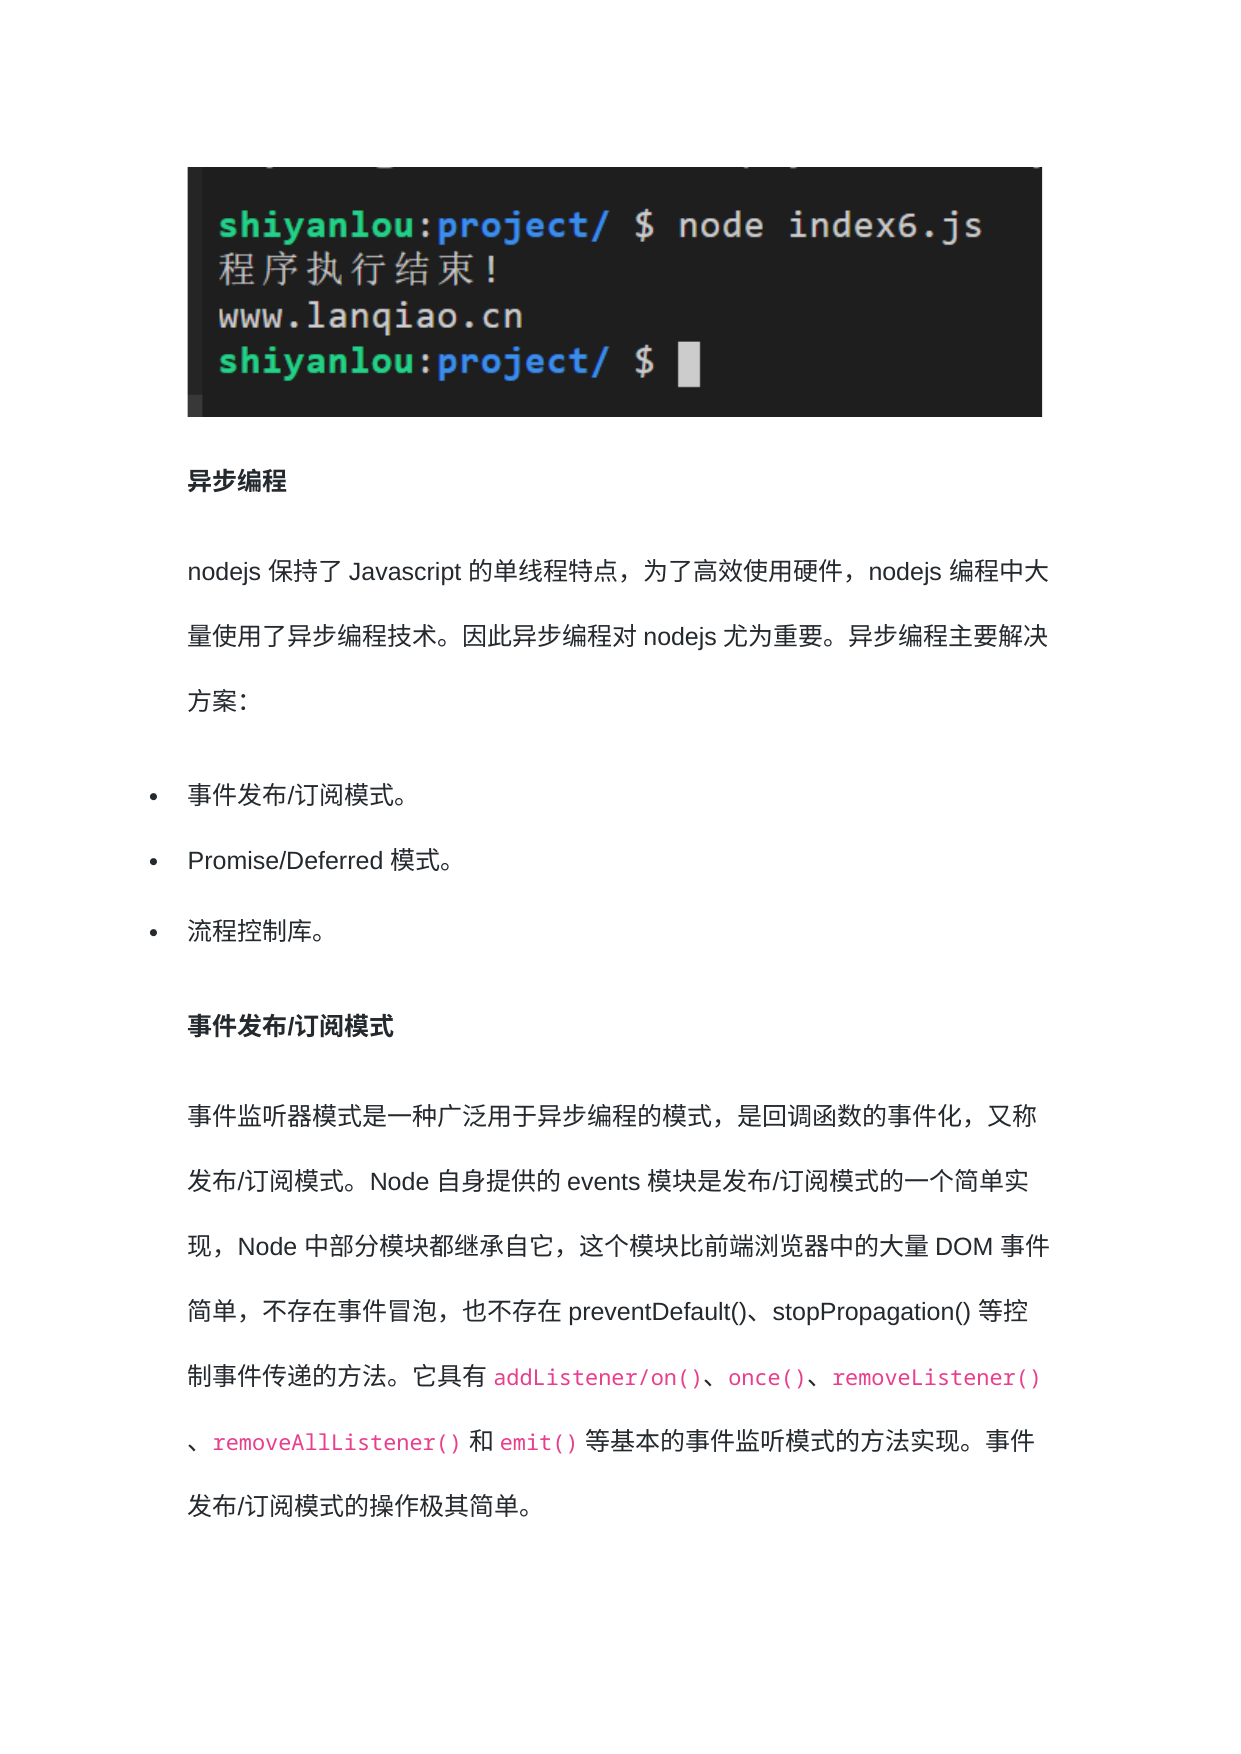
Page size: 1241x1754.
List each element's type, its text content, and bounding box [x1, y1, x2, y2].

text nodejs 保持了 Javascript 的单线程特点，为了高效使用硬件，nodejs 编程中大量使用了异步编程技术。因此异步编程对 nodejs 尤为重要。异步编程主要解决方案： [187, 537, 1053, 732]
text 事件监听器模式是一种广泛用于异步编程的模式，是回调函数的事件化，又称发布/订阅模式。Node 自身提供的 events 模块是发布/订阅模式的一个简单实现，Node 中部分模块都继承自它，这个模块比前端浏览器中的大量 DOM 事件简单，不存在事件冒泡，也不存在 preventDefault()、stopPropagation() 等控制事件传递的方法。它具有 addListener/on()、once()、removeListener()、removeAllListener() 和 emit() 等基本的事件监听模式的方法实现。事件发布/订阅模式的操作极其简单。 [187, 1082, 1053, 1537]
text 异步编程 [187, 447, 1053, 512]
list Promise/Deferred 模式。 [150, 826, 1053, 891]
list 事件发布/订阅模式。 [150, 761, 1053, 826]
picture [187, 167, 1043, 417]
list 流程控制库。 [150, 897, 1053, 962]
text 事件发布/订阅模式 [187, 992, 1053, 1057]
